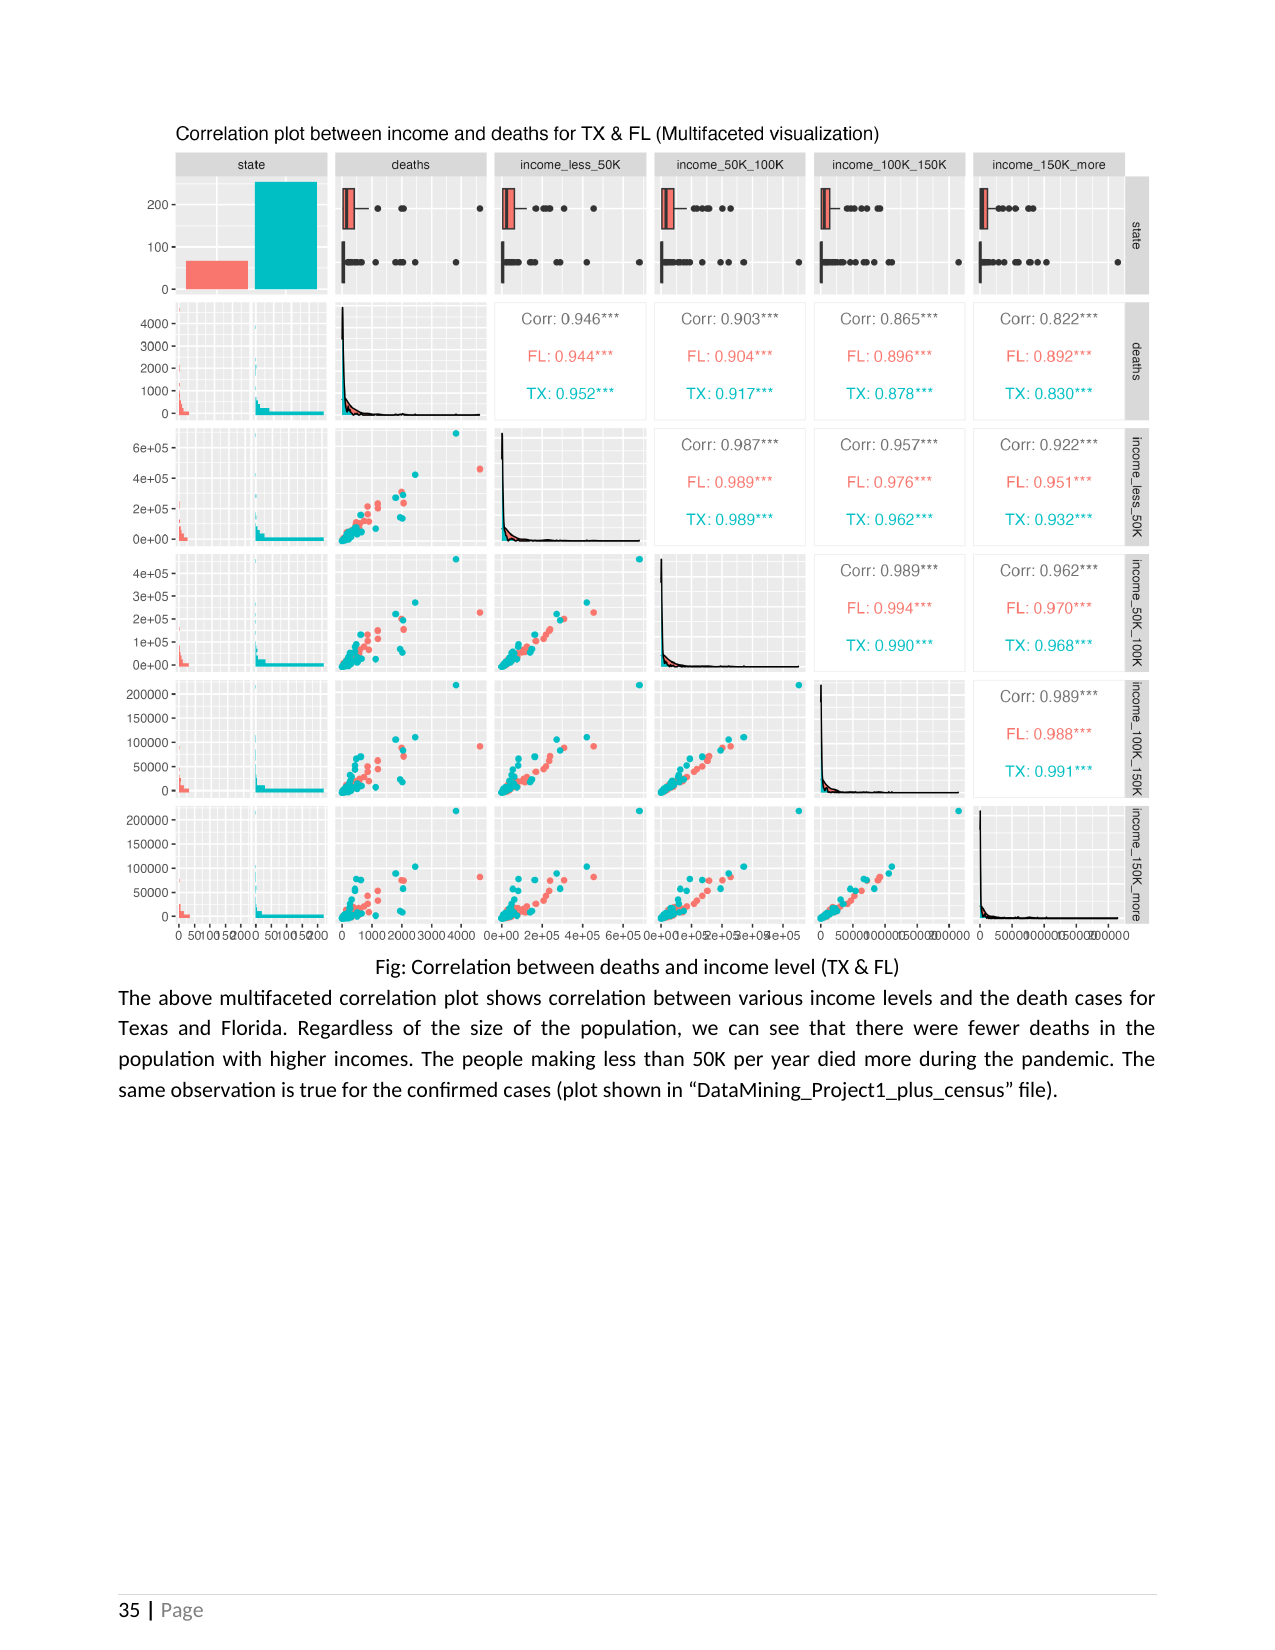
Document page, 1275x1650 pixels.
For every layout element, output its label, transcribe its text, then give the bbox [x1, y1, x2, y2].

text The above multifaceted correlation plot shows correlation between various income levels and the death cases for Texas and Florida. Regardless of the size of the population, we can see that there were fewer deaths in the population with higher incomes. The people making less than 50K per year died more during the pandemic. The same observation is true for the confirmed cases (plot shown in “DataMining_Project1_plus_census” file). [118, 984, 1157, 1102]
text Fig: Correlation between deaths and income level (TX & FL) [118, 953, 1157, 980]
picture [118, 118, 1157, 950]
